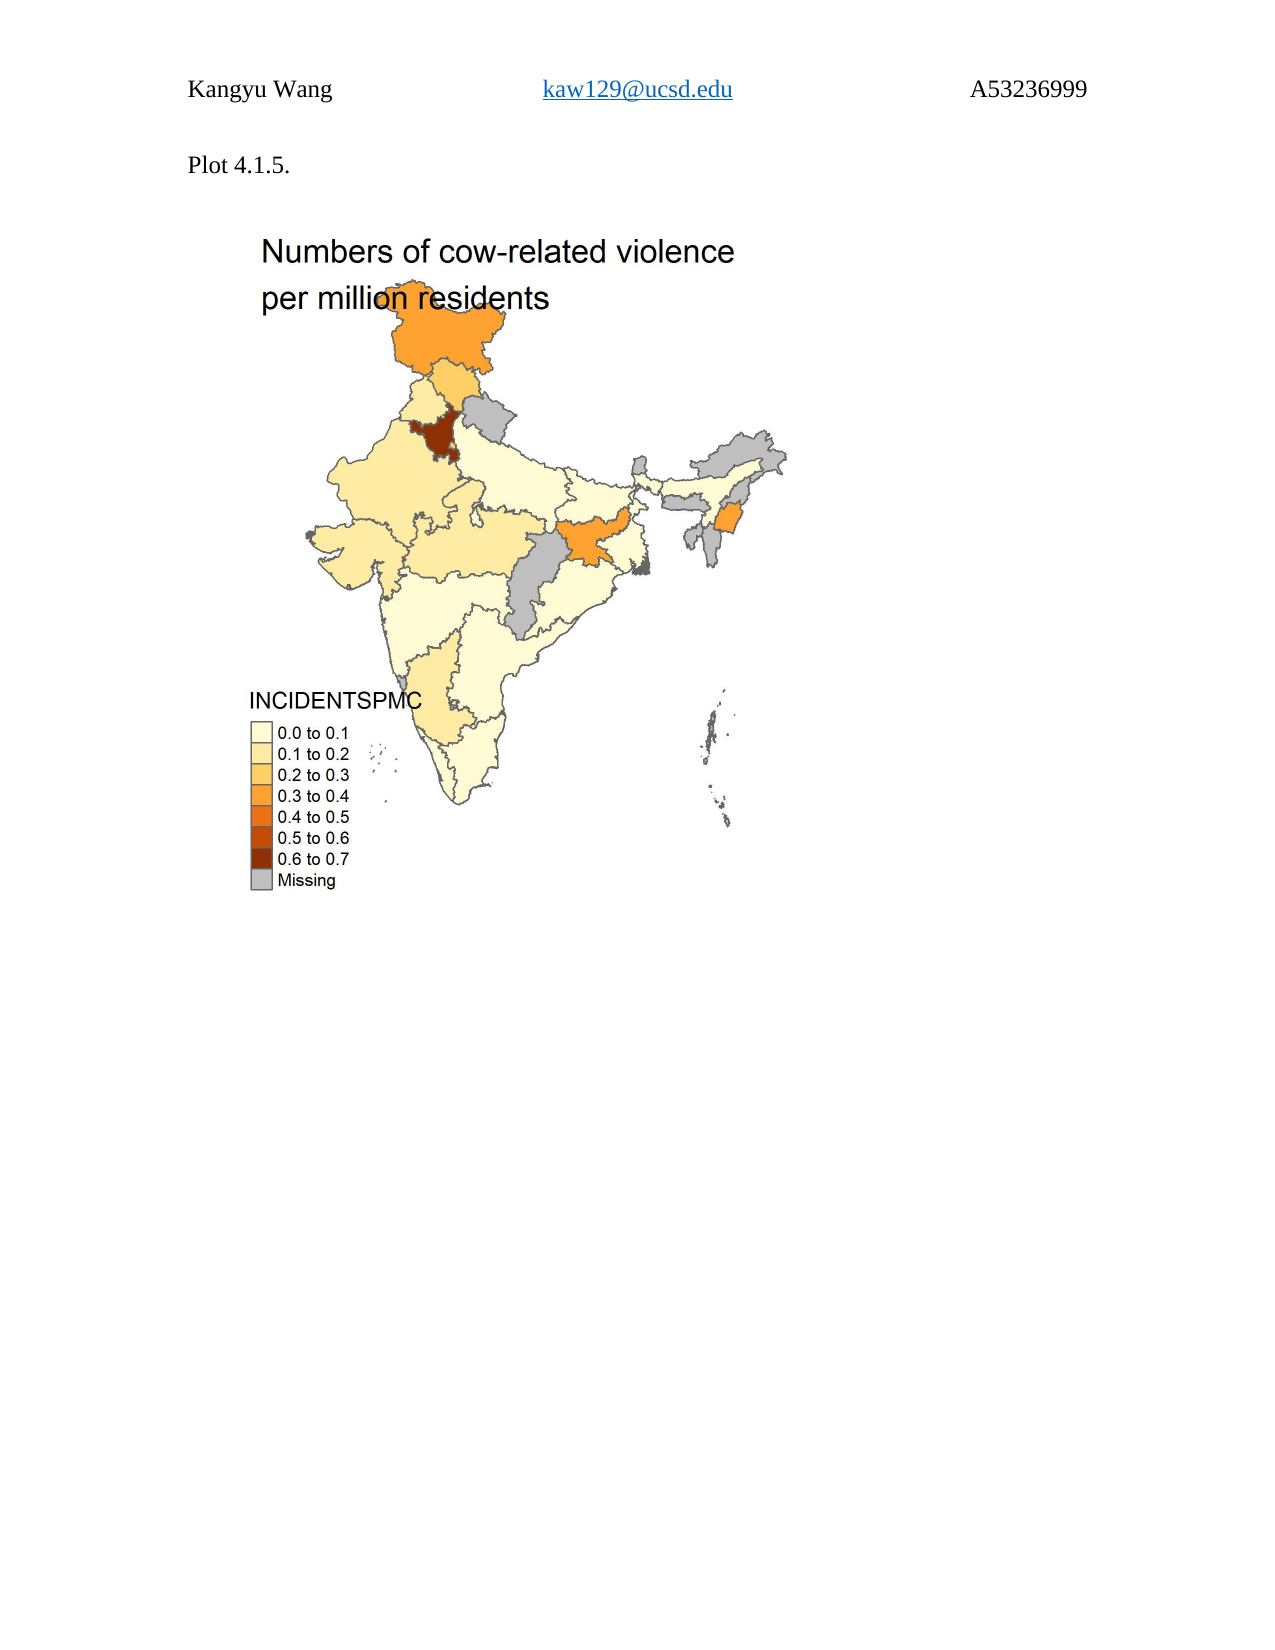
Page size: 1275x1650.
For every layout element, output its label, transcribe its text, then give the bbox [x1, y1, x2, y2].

picture [187, 197, 905, 909]
text Plot 4.1.5. [187, 150, 1087, 179]
